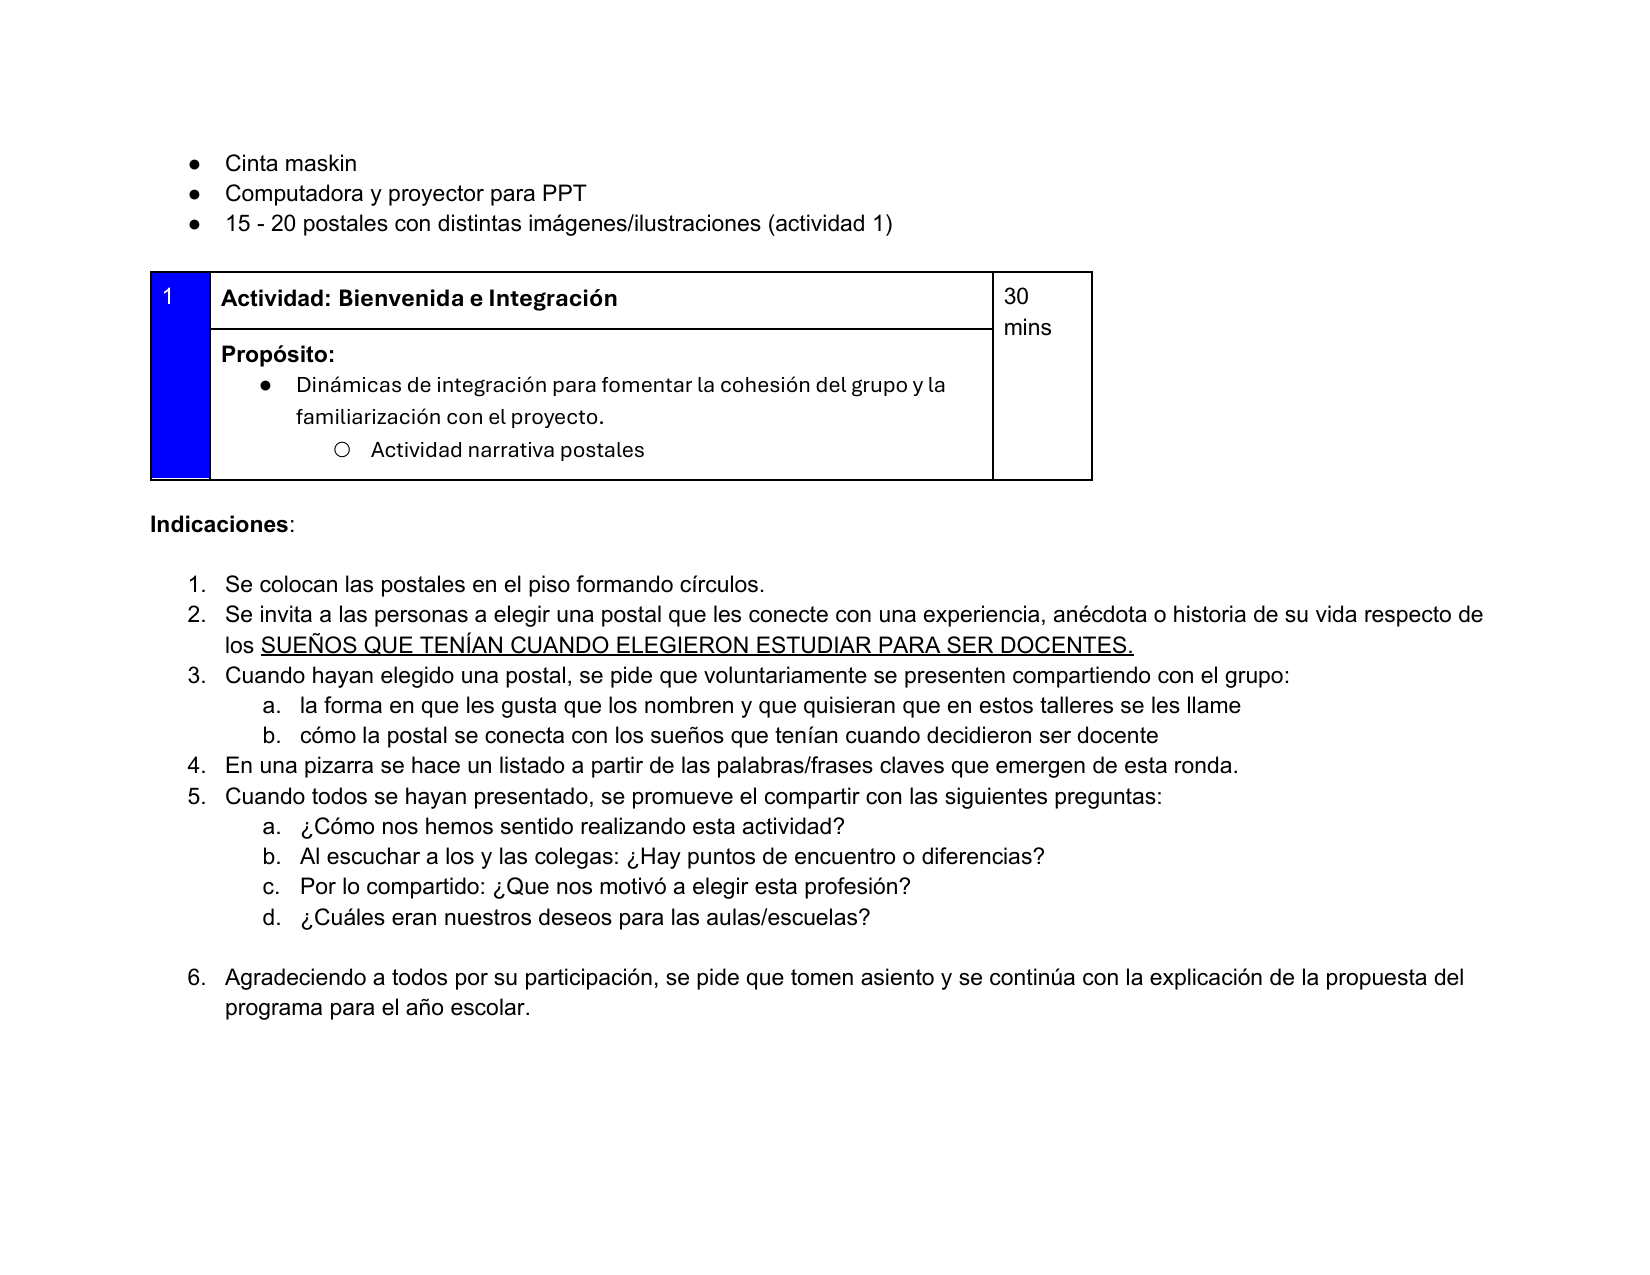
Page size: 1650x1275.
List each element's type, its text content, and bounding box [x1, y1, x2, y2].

list Cinta maskin [187, 150, 1500, 176]
list la forma en que les gusta que los nombren y que quisieran que en estos talleres se les llame [262, 692, 1500, 718]
list Computadora y proyector para PPT [187, 180, 1500, 207]
list ¿Cómo nos hemos sentido realizando esta actividad? [262, 813, 1500, 839]
text Indicaciones: [150, 511, 1500, 537]
list Al escuchar a los y las colegas: ¿Hay puntos de encuentro o diferencias? [262, 843, 1500, 869]
list Se colocan las postales en el piso formando círculos. [187, 571, 1500, 597]
list Por lo compartido: ¿Que nos motivó a elegir esta profesión? [262, 873, 1500, 899]
table_cell Propósito: Dinámicas de integración para fomentar la cohesión del grupo y la familiarización con el proyecto. Actividad narrativa postales [211, 330, 992, 478]
list ¿Cuáles eran nuestros deseos para las aulas/escuelas? [262, 903, 1500, 930]
list Cuando hayan elegido una postal, se pide que voluntariamente se presenten compartiendo con el grupo: [187, 662, 1500, 688]
list En una pizarra se hace un listado a partir de las palabras/frases claves que emergen de esta ronda. [187, 752, 1500, 779]
list ⁠Se invita a las personas a elegir una postal que les conecte con una experiencia, anécdota o historia de su vida respecto de los SUEÑOS QUE TENÍAN CUANDO ELEGIERON ESTUDIAR PARA SER DOCENTES. [187, 601, 1500, 658]
list 15 - 20 postales con distintas imágenes/ilustraciones (actividad 1) [187, 210, 1500, 237]
table_header 1 [152, 273, 209, 478]
table_header Actividad: Bienvenida e Integración [211, 273, 992, 328]
list Cuando todos se hayan presentado, se promueve el compartir con las siguientes preguntas: [187, 783, 1500, 809]
list cómo la postal se conecta con los sueños que tenían cuando decidieron ser docente [262, 722, 1500, 748]
list Agradeciendo a todos por su participación, se pide que tomen asiento y se continúa con la explicación de la propuesta del programa para el año escolar. [187, 964, 1500, 1020]
table_header 30 mins [994, 273, 1091, 478]
